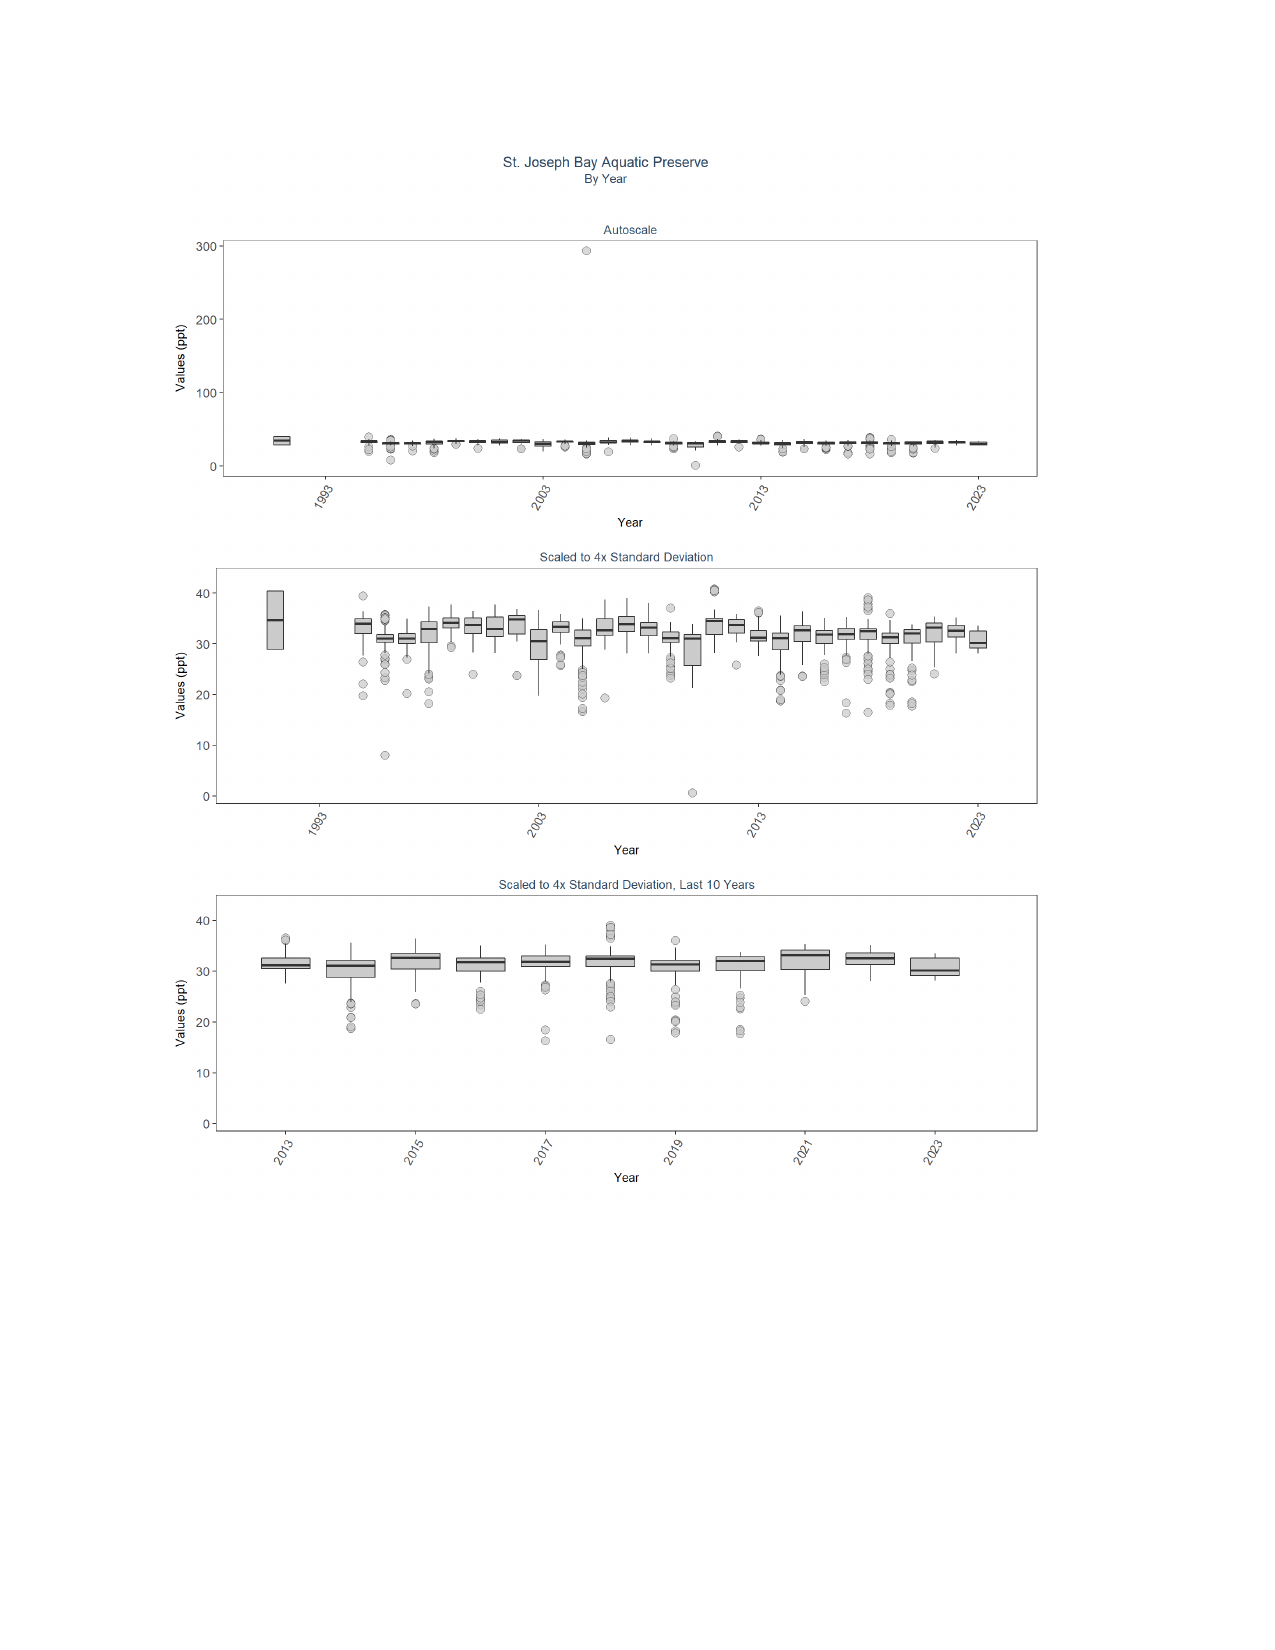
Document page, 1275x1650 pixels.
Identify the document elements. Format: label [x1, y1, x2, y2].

picture [168, 150, 1044, 1200]
